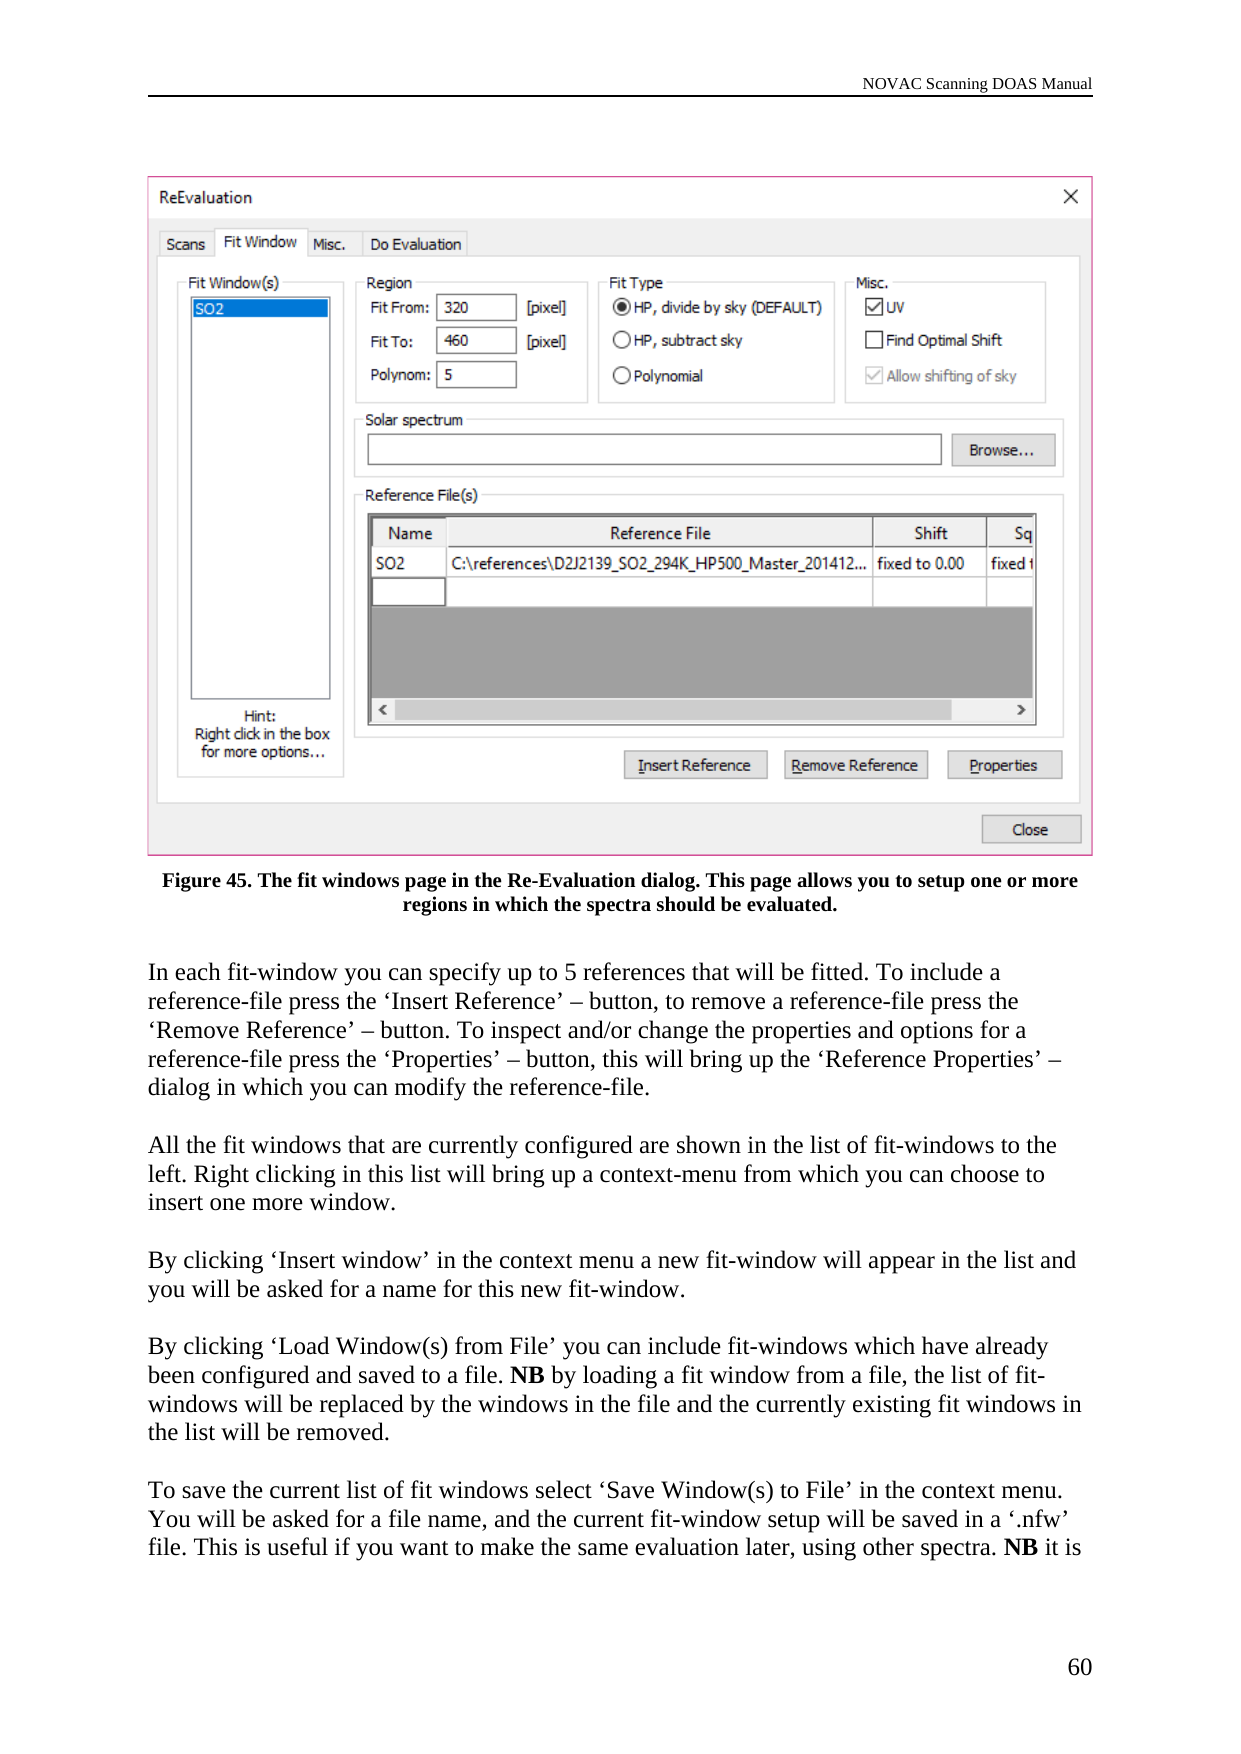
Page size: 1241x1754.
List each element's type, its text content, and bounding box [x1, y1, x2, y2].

text By clicking ‘Load Window(s) from File’ you can include fit-windows which have already been configured and saved to a file. NB by loading a fit window from a file, the list of fit-windows will be replaced by the windows in the file and the currently existing fit windows in the list will be removed. [148, 1331, 1093, 1446]
text By clicking ‘Insert window’ in the context menu a new fit-window will appear in the list and you will be asked for a name for this new fit-window. [148, 1245, 1093, 1302]
text All the fit windows that are currently configured are shown in the list of fit-windows to the left. Right clicking in this list will bring up a context-menu from which you can choose to insert one more window. [148, 1130, 1093, 1216]
text Figure 45. The fit windows page in the Re-Evaluation dialog. This page allows you to setup one or more regions in which the spectra should be evaluated. [148, 868, 1093, 916]
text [148, 1475, 1093, 1561]
text In each fit-window you can specify up to 5 references that will be fitted. To include a reference-file press the ‘Insert Reference’ – button, to remove a reference-file press the ‘Remove Reference’ – button. To inspect and/or change the properties and options for a reference-file press the ‘Properties’ – button, this will bring up the ‘Reference Properties’ – dialog in which you can modify the reference-file. [148, 957, 1093, 1101]
picture [147, 176, 1093, 856]
